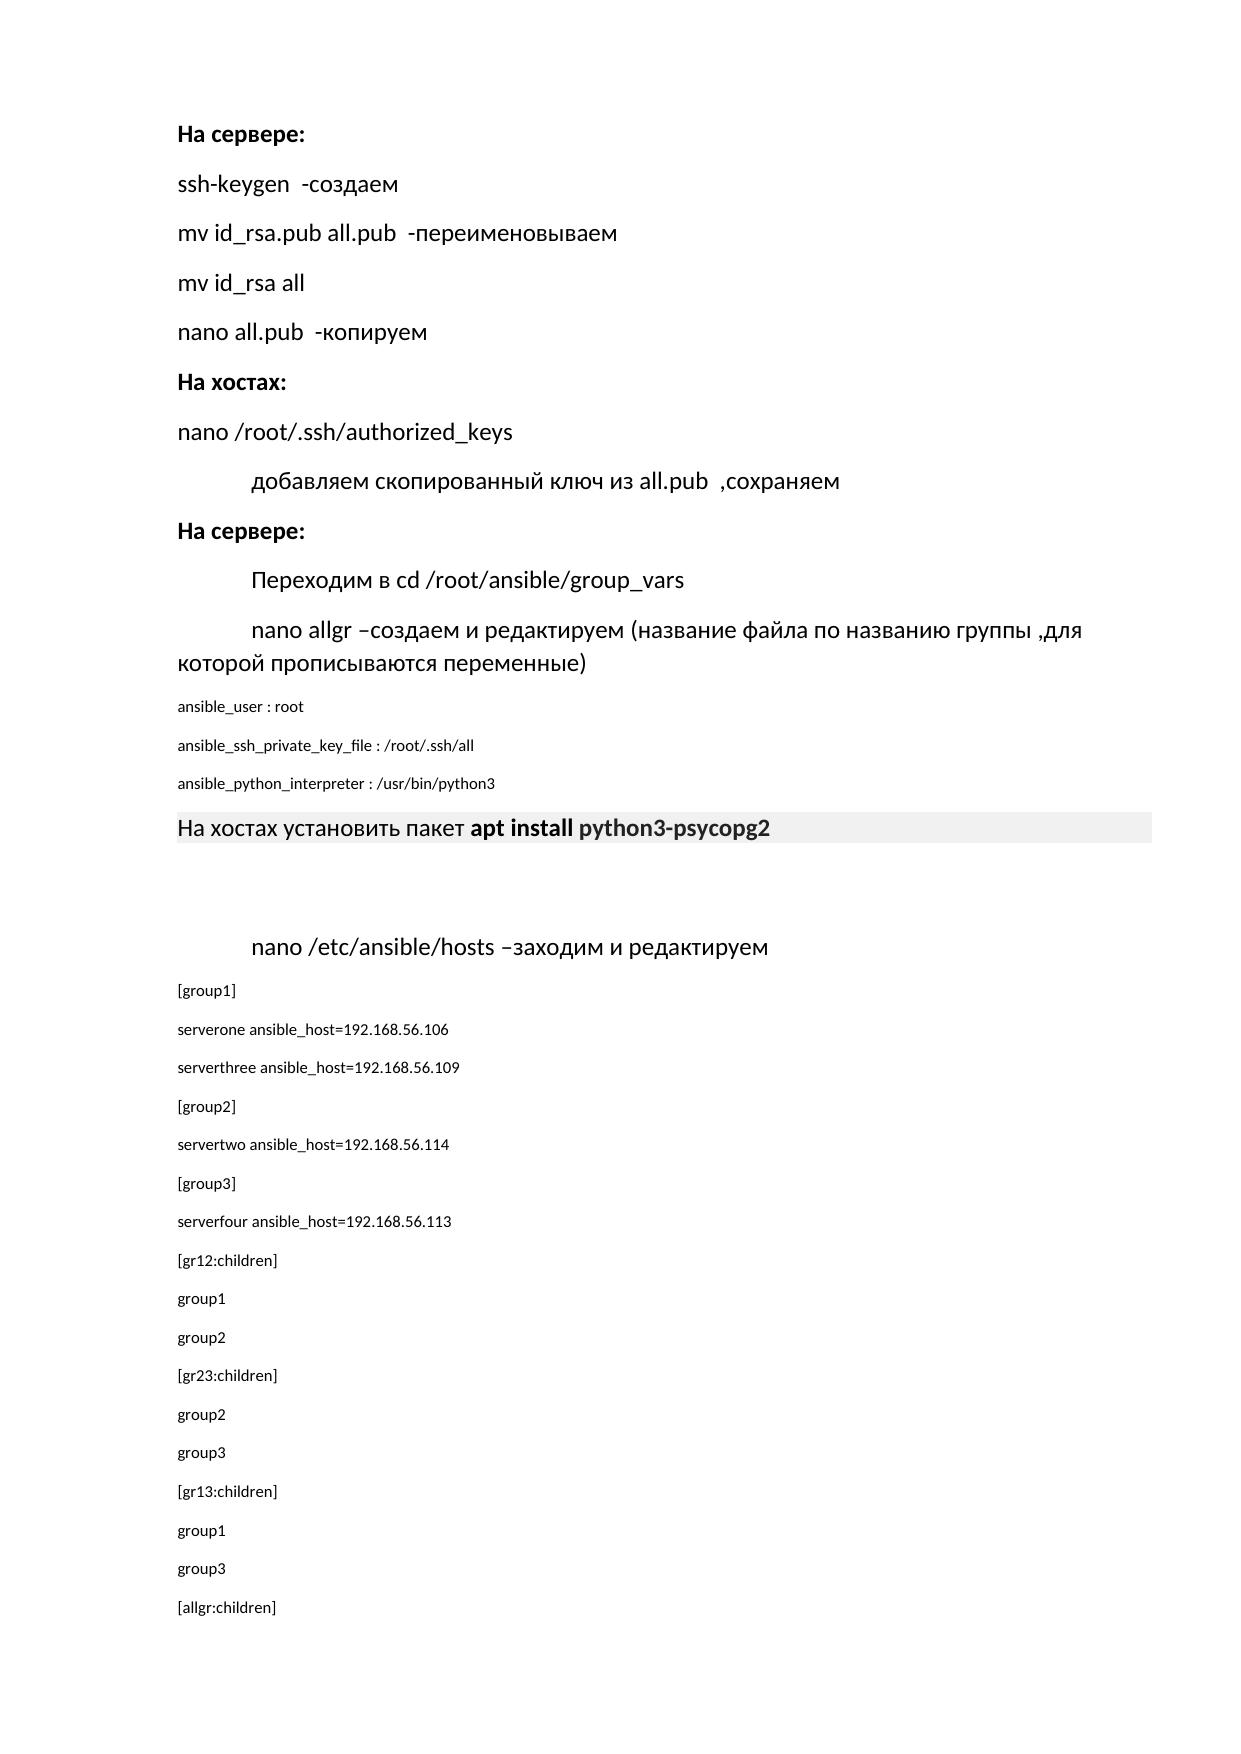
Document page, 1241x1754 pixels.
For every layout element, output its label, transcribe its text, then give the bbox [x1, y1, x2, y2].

text servertwo ansible_host=192.168.56.114 [177, 1134, 1152, 1155]
text На хостах установить пакет apt install python3-psycopg2 [177, 812, 1152, 843]
text ssh-keygen -создаем [177, 168, 1152, 198]
text ansible_ssh_private_key_file : /root/.ssh/all [177, 735, 1152, 755]
text group1 [177, 1520, 1152, 1540]
text mv id_rsa all [177, 267, 1152, 297]
text добавляем скопированный ключ из all.pub ,сохраняем [177, 465, 1152, 496]
text ansible_python_interpreter : /usr/bin/python3 [177, 773, 1152, 794]
text nano all.pub -копируем [177, 316, 1152, 347]
text serverthree ansible_host=192.168.56.109 [177, 1057, 1152, 1078]
text nano allgr –создаем и редактируем (название файла по названию группы ,для которой прописываются переменные) [177, 614, 1152, 677]
text Переходим в cd /root/ansible/group_vars [177, 564, 1152, 595]
text На сервере: [177, 515, 1152, 545]
text nano /etc/ansible/hosts –заходим и редактируем [177, 931, 1152, 961]
text group2 [177, 1327, 1152, 1347]
text group3 [177, 1443, 1152, 1463]
text ansible_user : root [177, 696, 1152, 717]
text group3 [177, 1558, 1152, 1579]
text group1 [177, 1289, 1152, 1309]
text serverfour ansible_host=192.168.56.113 [177, 1212, 1152, 1232]
text mv id_rsa.pub all.pub -переименовываем [177, 217, 1152, 248]
text nano /root/.ssh/authorized_keys [177, 416, 1152, 446]
text [gr13:children] [177, 1481, 1152, 1502]
text На сервере: [177, 118, 1152, 149]
text [gr23:children] [177, 1366, 1152, 1386]
text [allgr:children] [177, 1597, 1152, 1617]
text [group2] [177, 1096, 1152, 1116]
text [group1] [177, 980, 1152, 1001]
text serverone ansible_host=192.168.56.106 [177, 1019, 1152, 1039]
text [group3] [177, 1173, 1152, 1193]
text На хостах: [177, 366, 1152, 397]
text [gr12:children] [177, 1250, 1152, 1270]
text group2 [177, 1404, 1152, 1424]
